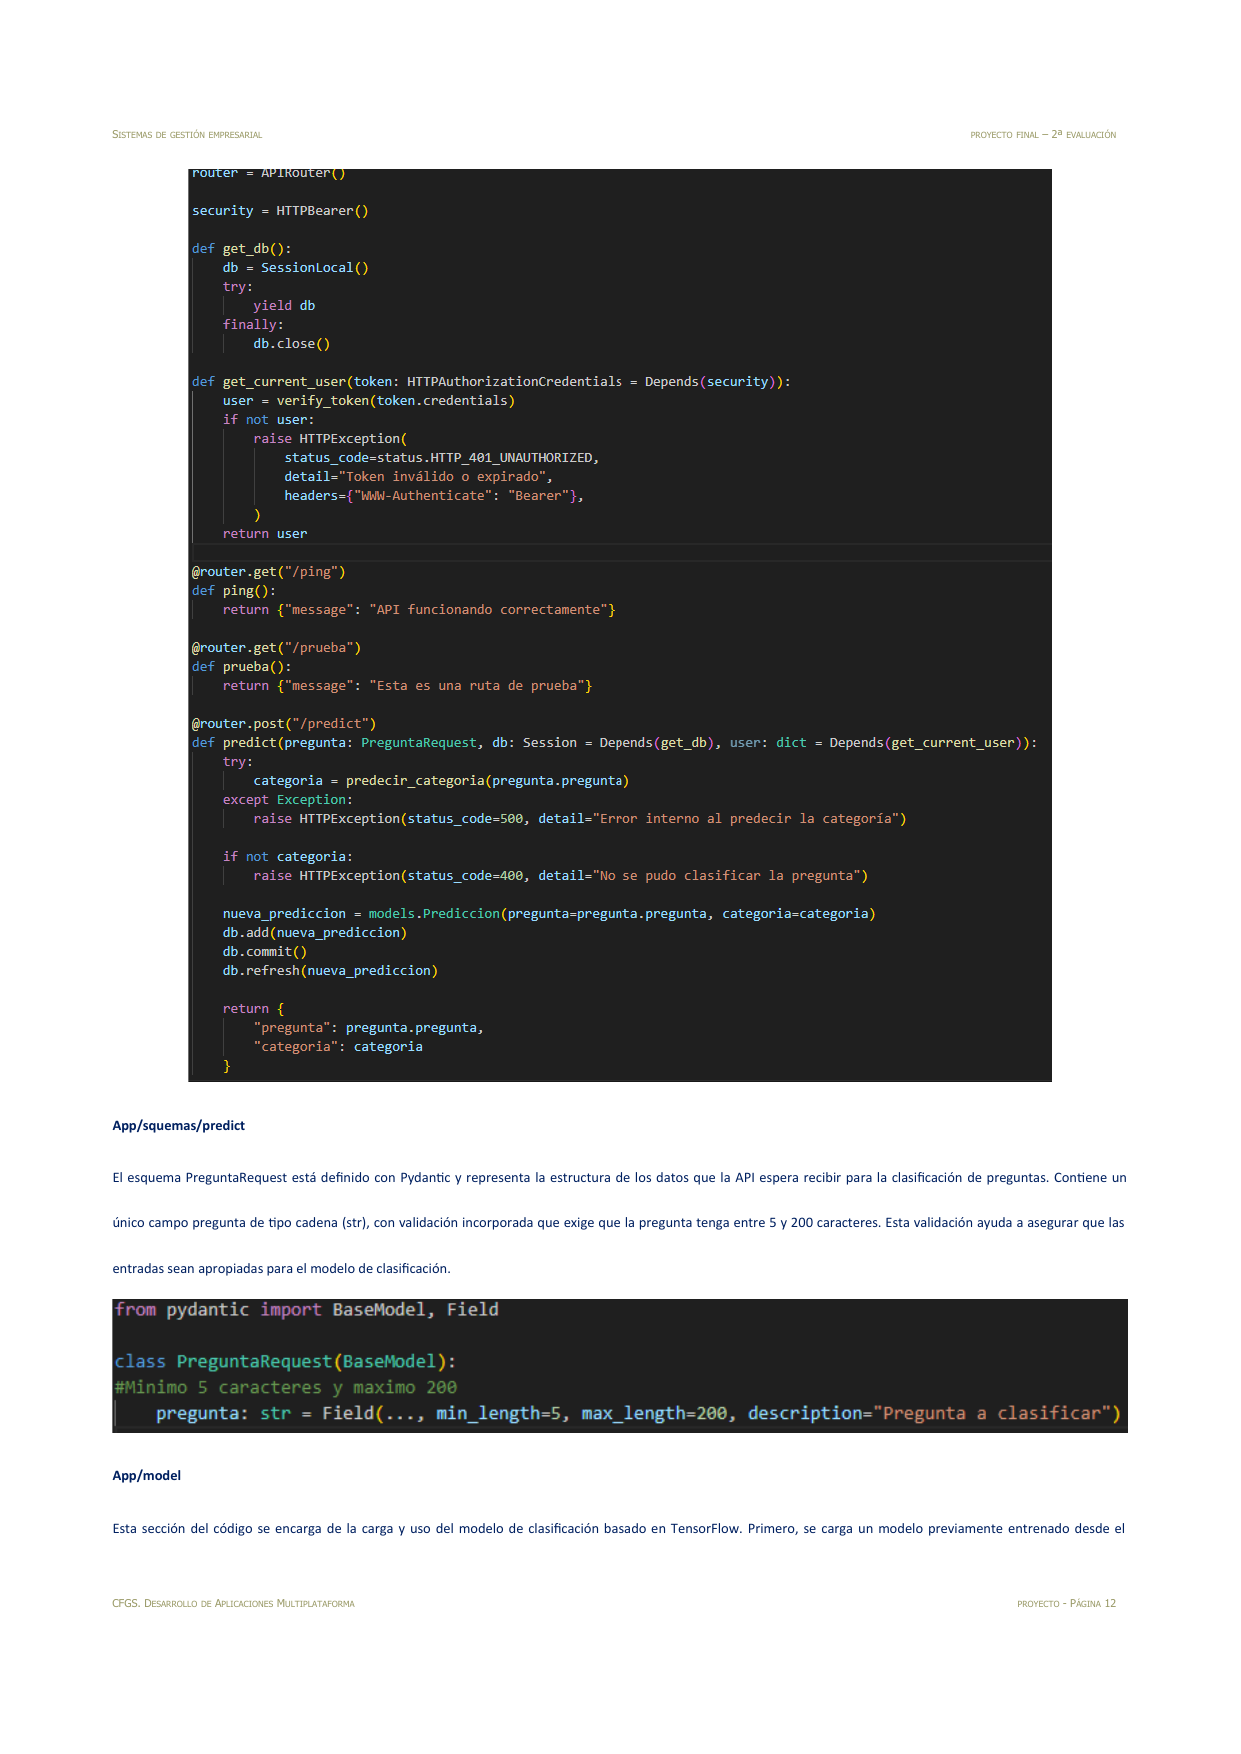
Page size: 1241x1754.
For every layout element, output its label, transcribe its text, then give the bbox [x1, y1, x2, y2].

picture [188, 169, 1052, 1082]
text App/squemas/predict [112, 1103, 1128, 1134]
text App/model [112, 1454, 1128, 1484]
text El esquema PreguntaRequest está definido con Pydantic y representa la estructura de los datos que la API espera recibir para la clasificación de preguntas. Contiene un único campo pregunta de tipo cadena (str), con validación incorporada que exige que la pregunta tenga entre 5 y 200 caracteres. Esta validación ayuda a asegurar que las entradas sean apropiadas para el modelo de clasificación. [112, 1155, 1128, 1277]
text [112, 1506, 1128, 1537]
picture [112, 1299, 1128, 1433]
